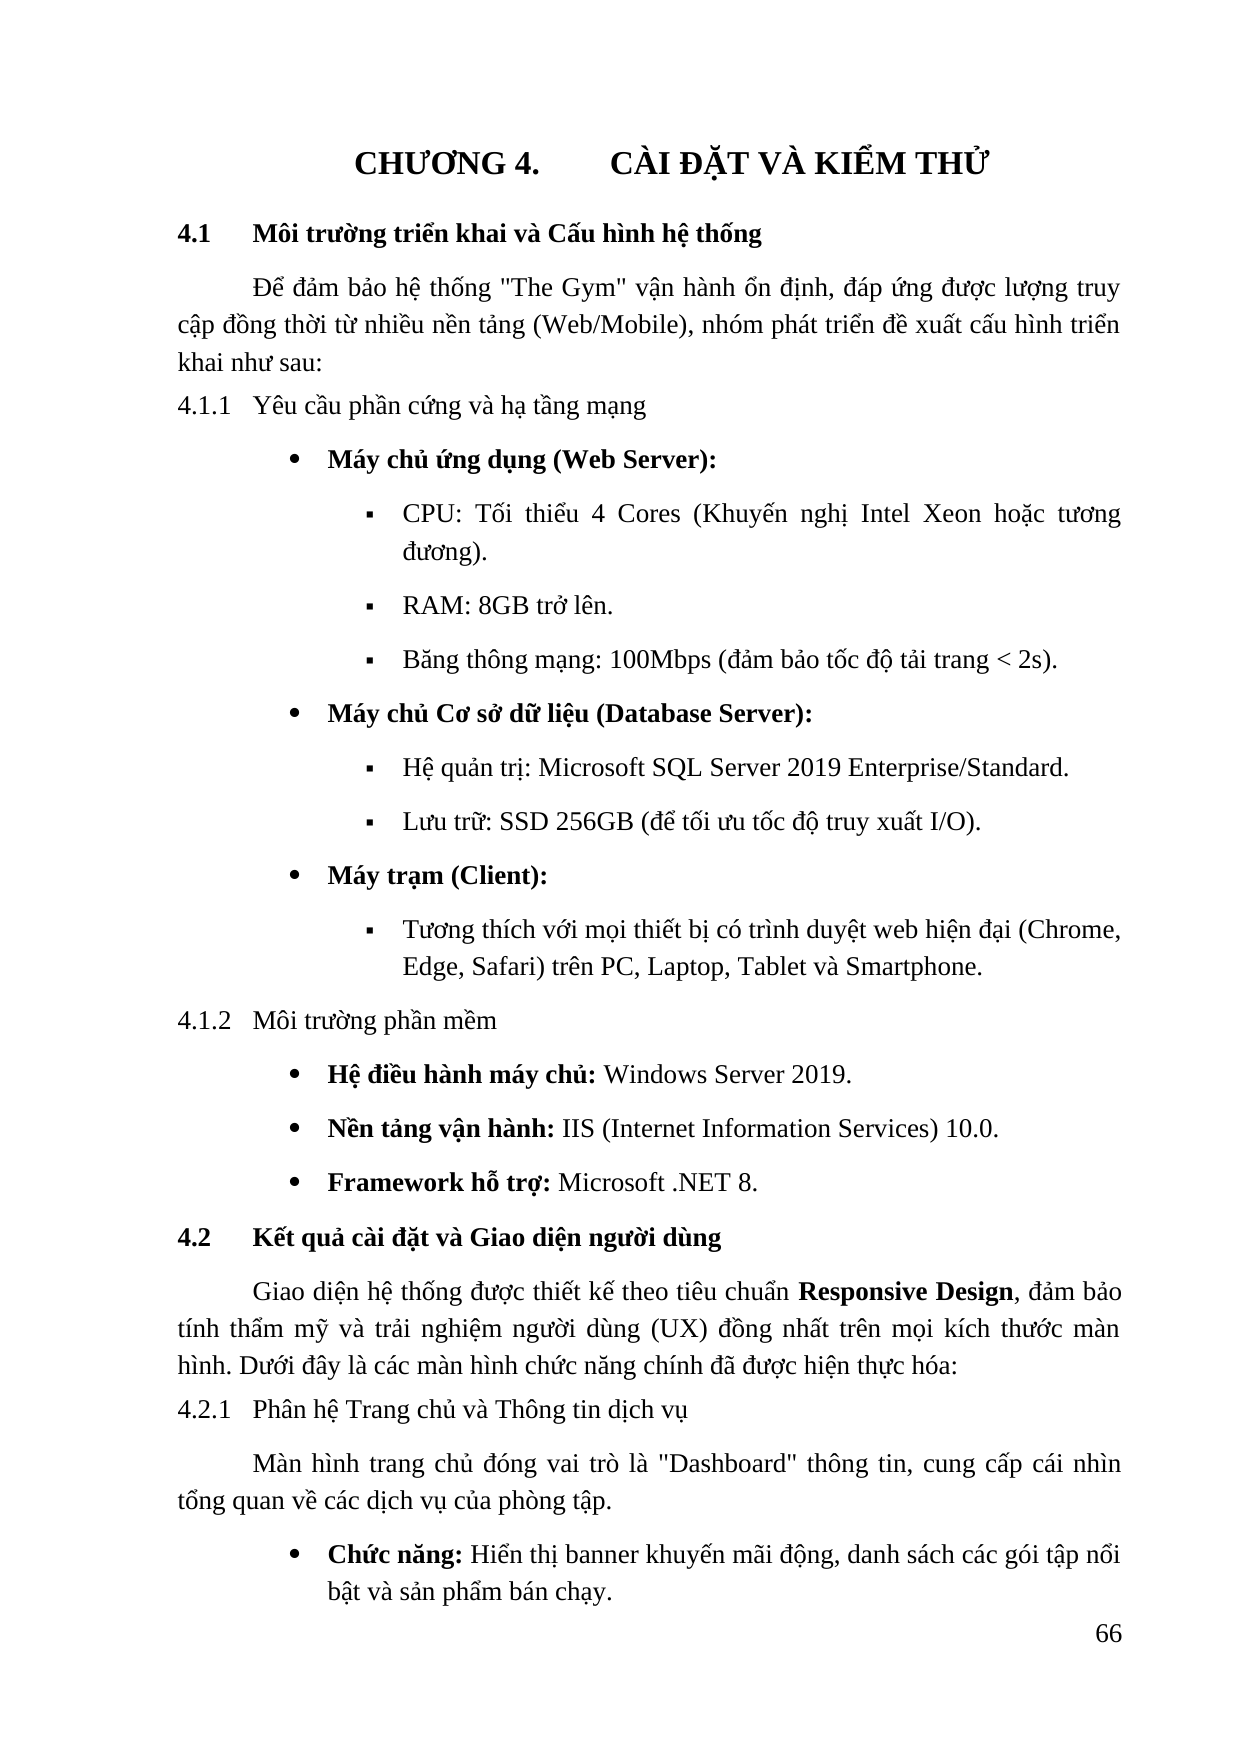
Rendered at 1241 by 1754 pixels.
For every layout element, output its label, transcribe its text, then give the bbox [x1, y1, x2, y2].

list Máy chủ Cơ sở dữ liệu (Database Server): [290, 697, 1122, 728]
list Framework hỗ trợ: Microsoft .NET 8. [290, 1166, 1122, 1198]
list RAM: 8GB trở lên. [365, 589, 1122, 620]
text Màn hình trang chủ đóng vai trò là "Dashboard" thông tin, cung cấp cái nhìn tổng quan về các dịch vụ của phòng tập. [177, 1447, 1122, 1515]
list Máy chủ ứng dụng (Web Server): [290, 443, 1122, 474]
list Hệ quản trị: Microsoft SQL Server 2019 Enterprise/Standard. [365, 751, 1122, 782]
list Băng thông mạng: 100Mbps (đảm bảo tốc độ tải trang < 2s). [365, 643, 1122, 674]
subtitle CÀI ĐẶT VÀ KIỂM THỬ [222, 143, 1122, 181]
text Giao diện hệ thống được thiết kế theo tiêu chuẩn Responsive Design, đảm bảo tính thẩm mỹ và trải nghiệm người dùng (UX) đồng nhất trên mọi kích thước màn hình. Dưới đây là các màn hình chức năng chính đã được hiện thực hóa: [177, 1274, 1122, 1380]
list Tương thích với mọi thiết bị có trình duyệt web hiện đại (Chrome, Edge, Safari) trên PC, Laptop, Tablet và Smartphone. [365, 913, 1122, 981]
subtitle Kết quả cài đặt và Giao diện người dùng [177, 1221, 1122, 1252]
list Máy trạm (Client): [290, 859, 1122, 890]
list Hệ điều hành máy chủ: Windows Server 2019. [290, 1058, 1122, 1089]
subtitle Yêu cầu phần cứng và hạ tầng mạng [177, 389, 1122, 421]
subtitle Môi trường phần mềm [177, 1004, 1122, 1035]
list Chức năng: Hiển thị banner khuyến mãi động, danh sách các gói tập nổi bật và sản phẩm bán chạy. [290, 1538, 1122, 1606]
text Để đảm bảo hệ thống "The Gym" vận hành ổn định, đáp ứng được lượng truy cập đồng thời từ nhiều nền tảng (Web/Mobile), nhóm phát triển đề xuất cấu hình triển khai như sau: [177, 271, 1122, 377]
list CPU: Tối thiểu 4 Cores (Khuyến nghị Intel Xeon hoặc tương đương). [365, 497, 1122, 566]
list Lưu trữ: SSD 256GB (để tối ưu tốc độ truy xuất I/O). [365, 805, 1122, 836]
subtitle Môi trường triển khai và Cấu hình hệ thống [177, 217, 1122, 248]
subtitle Phân hệ Trang chủ và Thông tin dịch vụ [177, 1393, 1122, 1424]
list Nền tảng vận hành: IIS (Internet Information Services) 10.0. [290, 1112, 1122, 1143]
